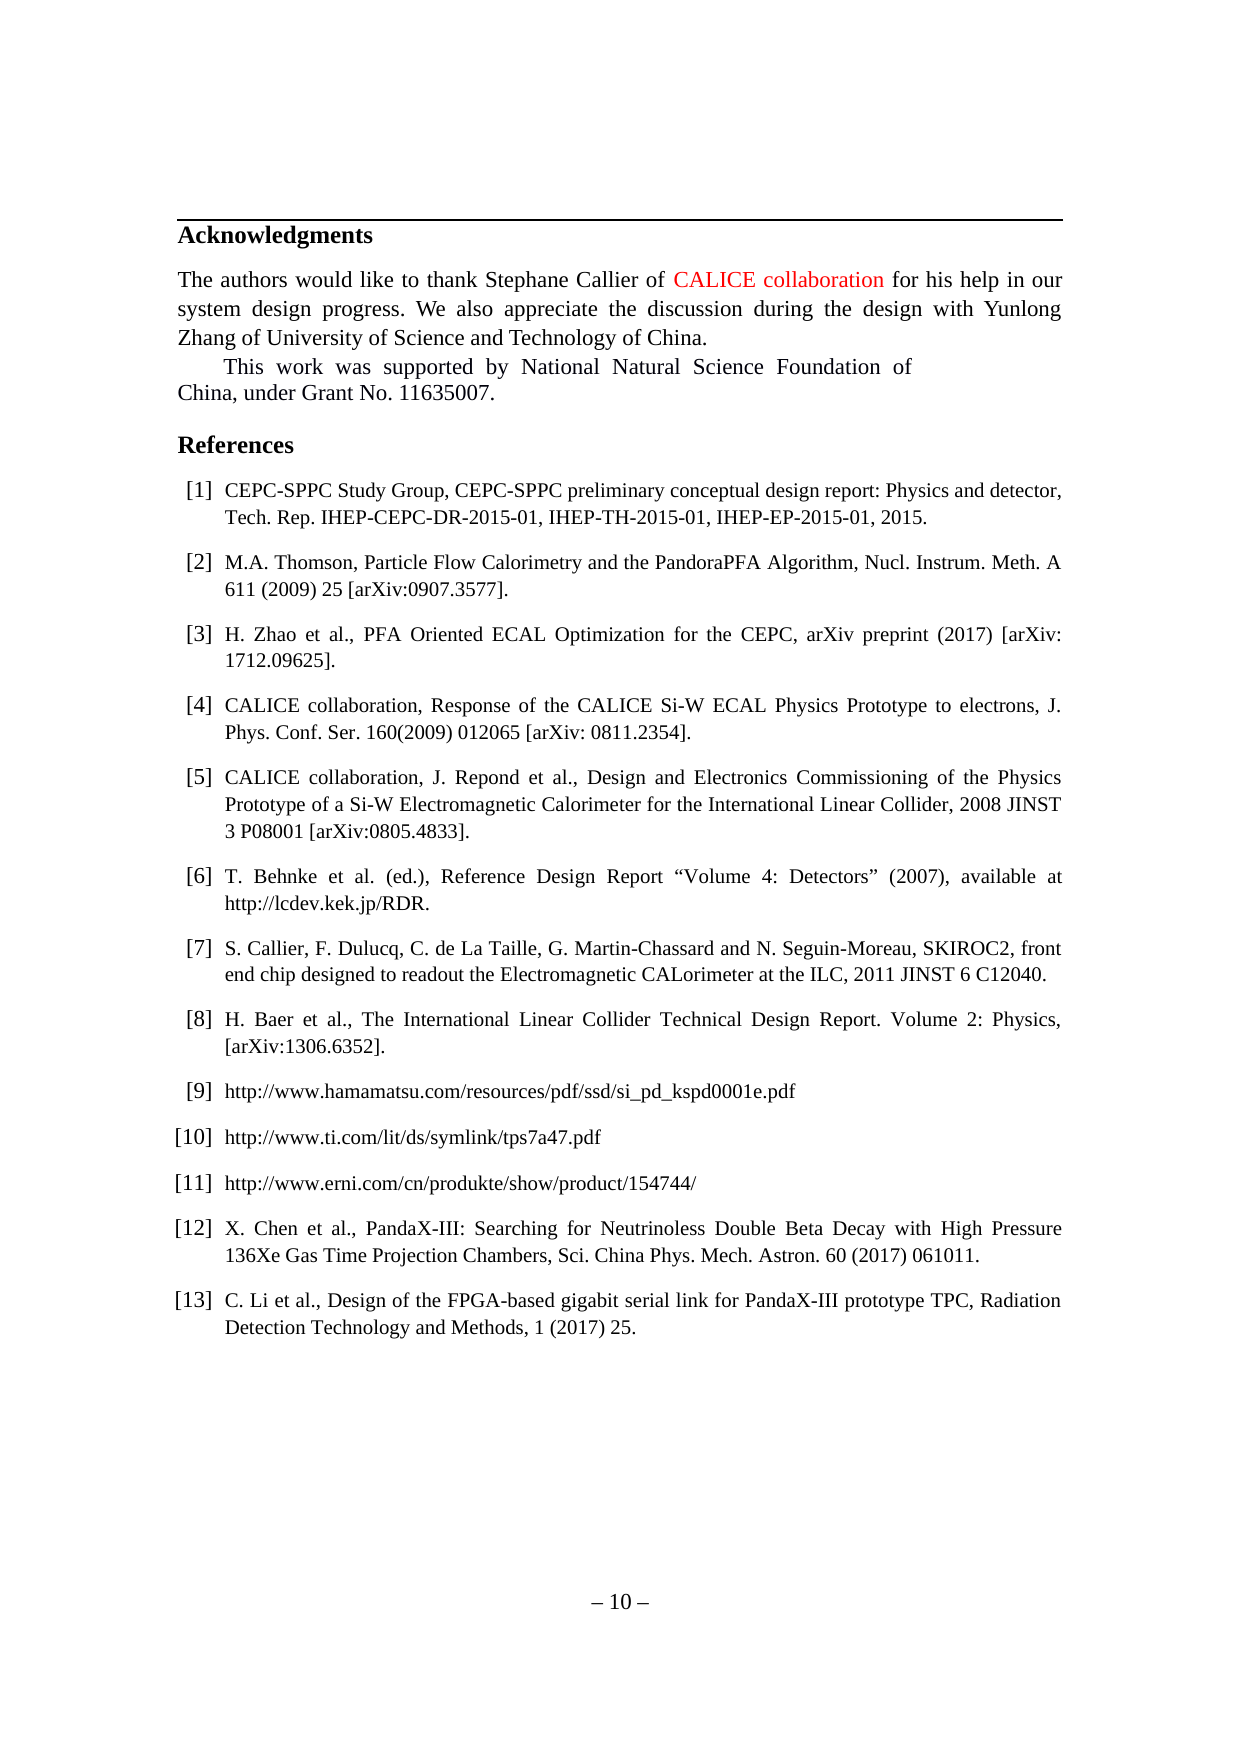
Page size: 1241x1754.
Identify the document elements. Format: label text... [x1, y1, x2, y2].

text Acknowledgments [177, 221, 1063, 249]
text References [177, 431, 1063, 459]
text M.A. Thomson, Particle Flow Calorimetry and the PandoraPFA Algorithm, Nucl. Instrum. Meth. A 611 (2009) 25 [arXiv:0907.3577]. [213, 548, 1063, 601]
text CALICE collaboration, Response of the CALICE Si-W ECAL Physics Prototype to electrons, J. Phys. Conf. Ser. 160(2009) 012065 [arXiv: 0811.2354]. [213, 692, 1063, 744]
text http://www.erni.com/cn/produkte/show/product/154744/ [213, 1169, 1063, 1195]
text X. Chen et al., PandaX-III: Searching for Neutrinoless Double Beta Decay with High Pressure 136Xe Gas Time Projection Chambers, Sci. China Phys. Mech. Astron. 60 (2017) 061011. [213, 1214, 1063, 1267]
text H. Zhao et al., PFA Oriented ECAL Optimization for the CEPC, arXiv preprint (2017) [arXiv: 1712.09625]. [213, 620, 1063, 672]
text S. Callier, F. Dulucq, C. de La Taille, G. Martin-Chassard and N. Seguin-Moreau, SKIROC2, front end chip designed to readout the Electromagnetic CALorimeter at the ILC, 2011 JINST 6 C12040. [213, 934, 1063, 986]
text C. Li et al., Design of the FPGA-based gigabit serial link for PandaX-III prototype TPC, Radiation Detection Technology and Methods, 1 (2017) 25. [213, 1286, 1063, 1339]
text http://www.hamamatsu.com/resources/pdf/ssd/si_pd_kspd0001e.pdf [213, 1077, 1063, 1104]
text H. Baer et al., The International Linear Collider Technical Design Report. Volume 2: Physics, [arXiv:1306.6352]. [213, 1006, 1063, 1058]
text CEPC-SPPC Study Group, CEPC-SPPC preliminary conceptual design report: Physics and detector, Tech. Rep. IHEP-CEPC-DR-2015-01, IHEP-TH-2015-01, IHEP-EP-2015-01, 2015. [213, 476, 1063, 529]
text This work was supported by National Natural Science Foundation of China, under Grant No. 11635007. [177, 353, 913, 406]
text http://www.ti.com/lit/ds/symlink/tps7a47.pdf [213, 1123, 1063, 1149]
text The authors would like to thank Stephane Callier of CALICE collaboration for his help in our system design progress. We also appreciate the discussion during the design with Yunlong Zhang of University of Science and Technology of China. [177, 266, 1063, 350]
text CALICE collaboration, J. Repond et al., Design and Electronics Commissioning of the Physics Prototype of a Si-W Electromagnetic Calorimeter for the International Linear Collider, 2008 JINST 3 P08001 [arXiv:0805.4833]. [213, 763, 1063, 843]
text T. Behnke et al. (ed.), Reference Design Report “Volume 4: Detectors” (2007), available at http://lcdev.kek.jp/RDR. [213, 862, 1063, 914]
